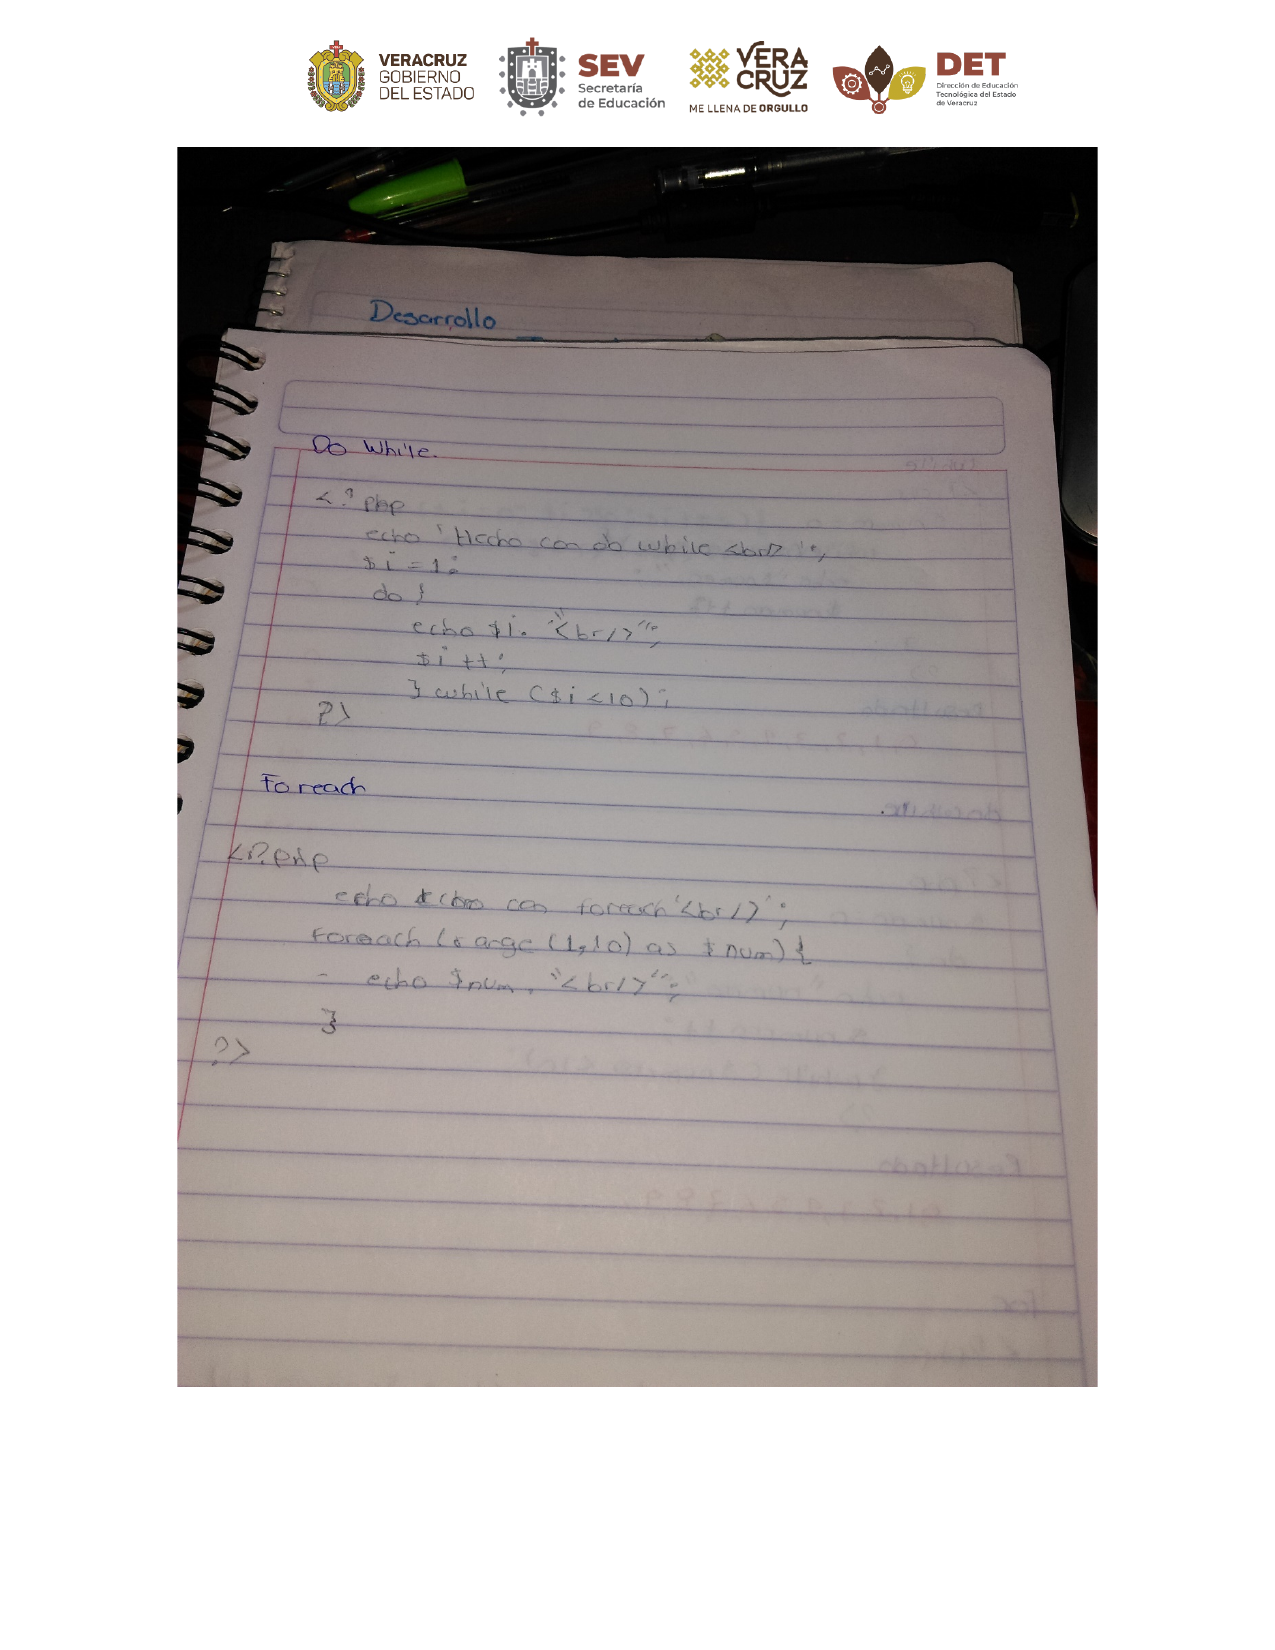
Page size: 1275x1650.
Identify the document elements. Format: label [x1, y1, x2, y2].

picture [177, 147, 1098, 1387]
picture [298, 36, 1026, 118]
